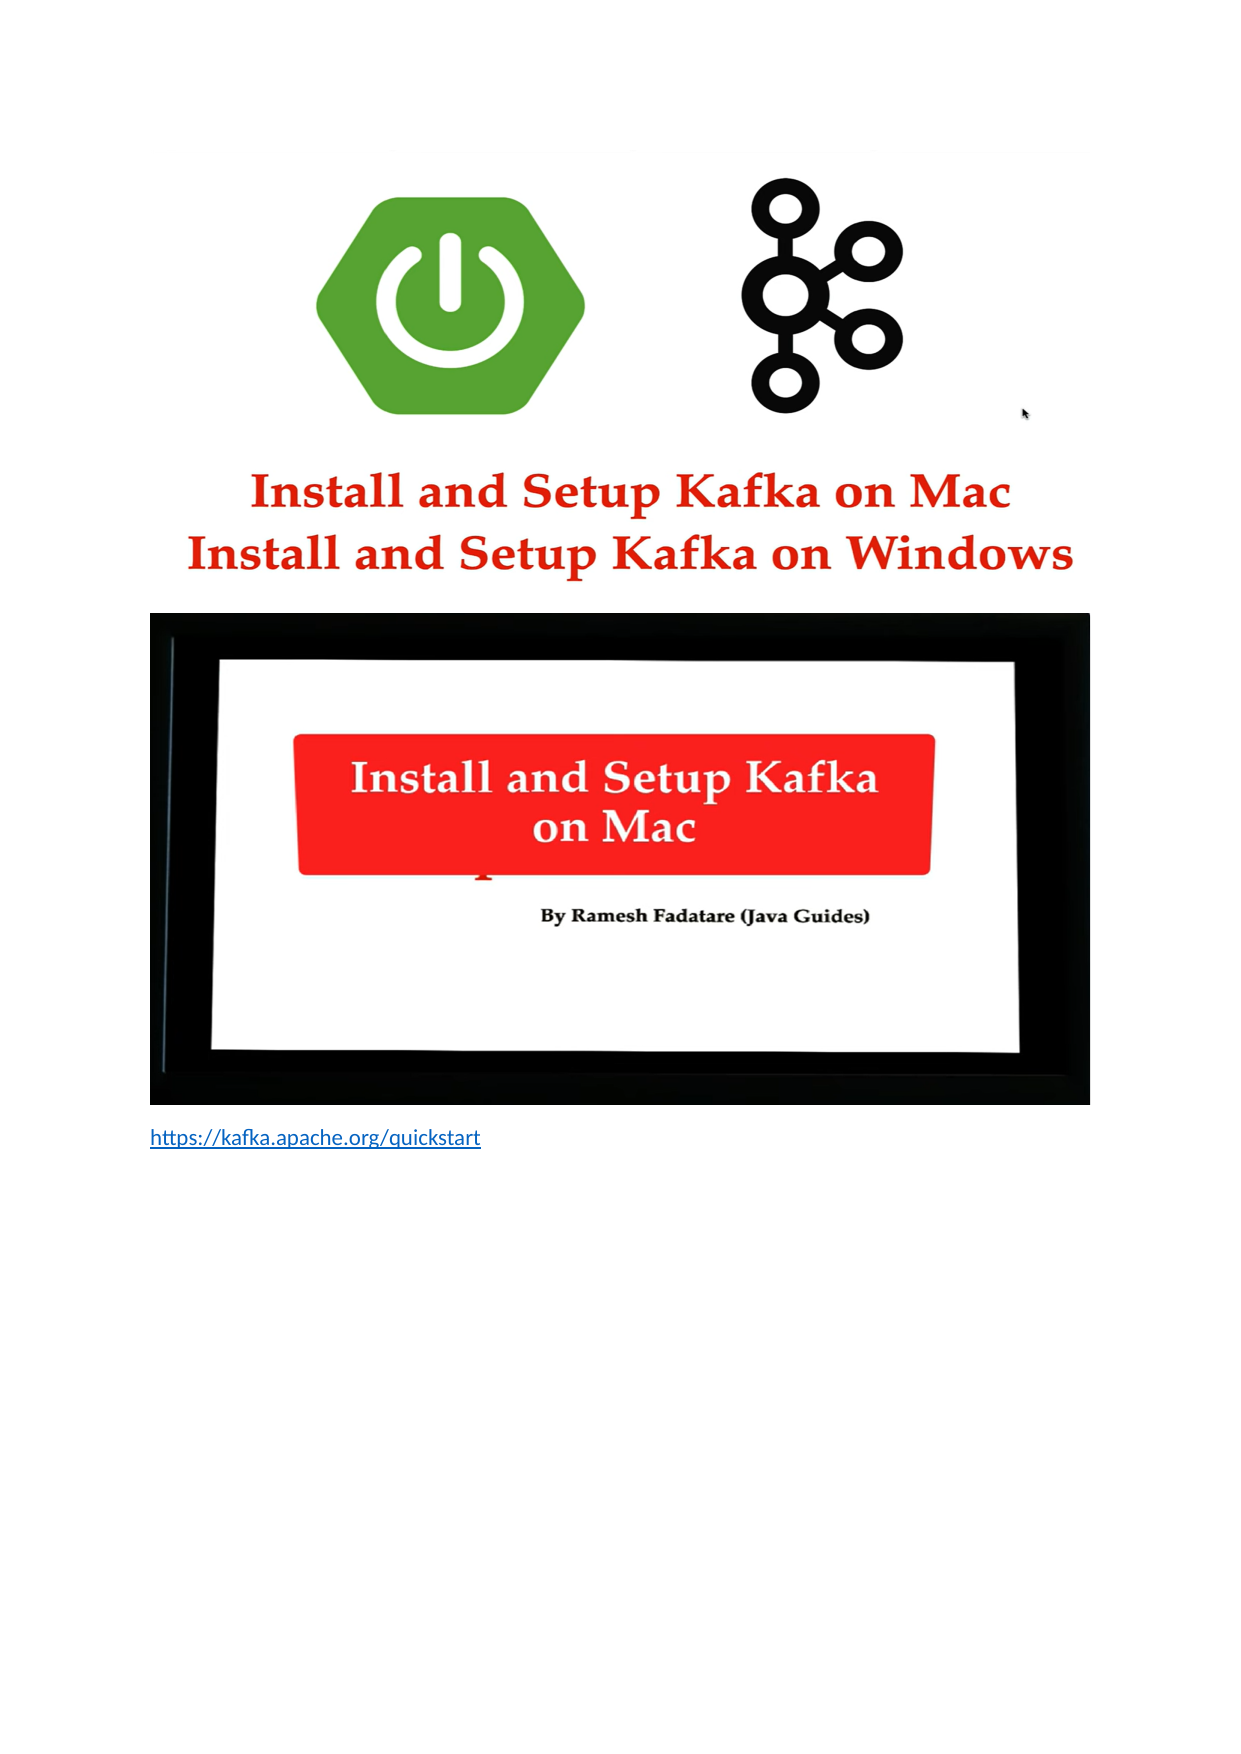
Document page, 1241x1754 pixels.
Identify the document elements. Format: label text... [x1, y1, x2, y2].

text https://kafka.apache.org/quickstart [150, 1123, 1090, 1151]
picture [150, 613, 1091, 1105]
picture [150, 150, 1091, 611]
